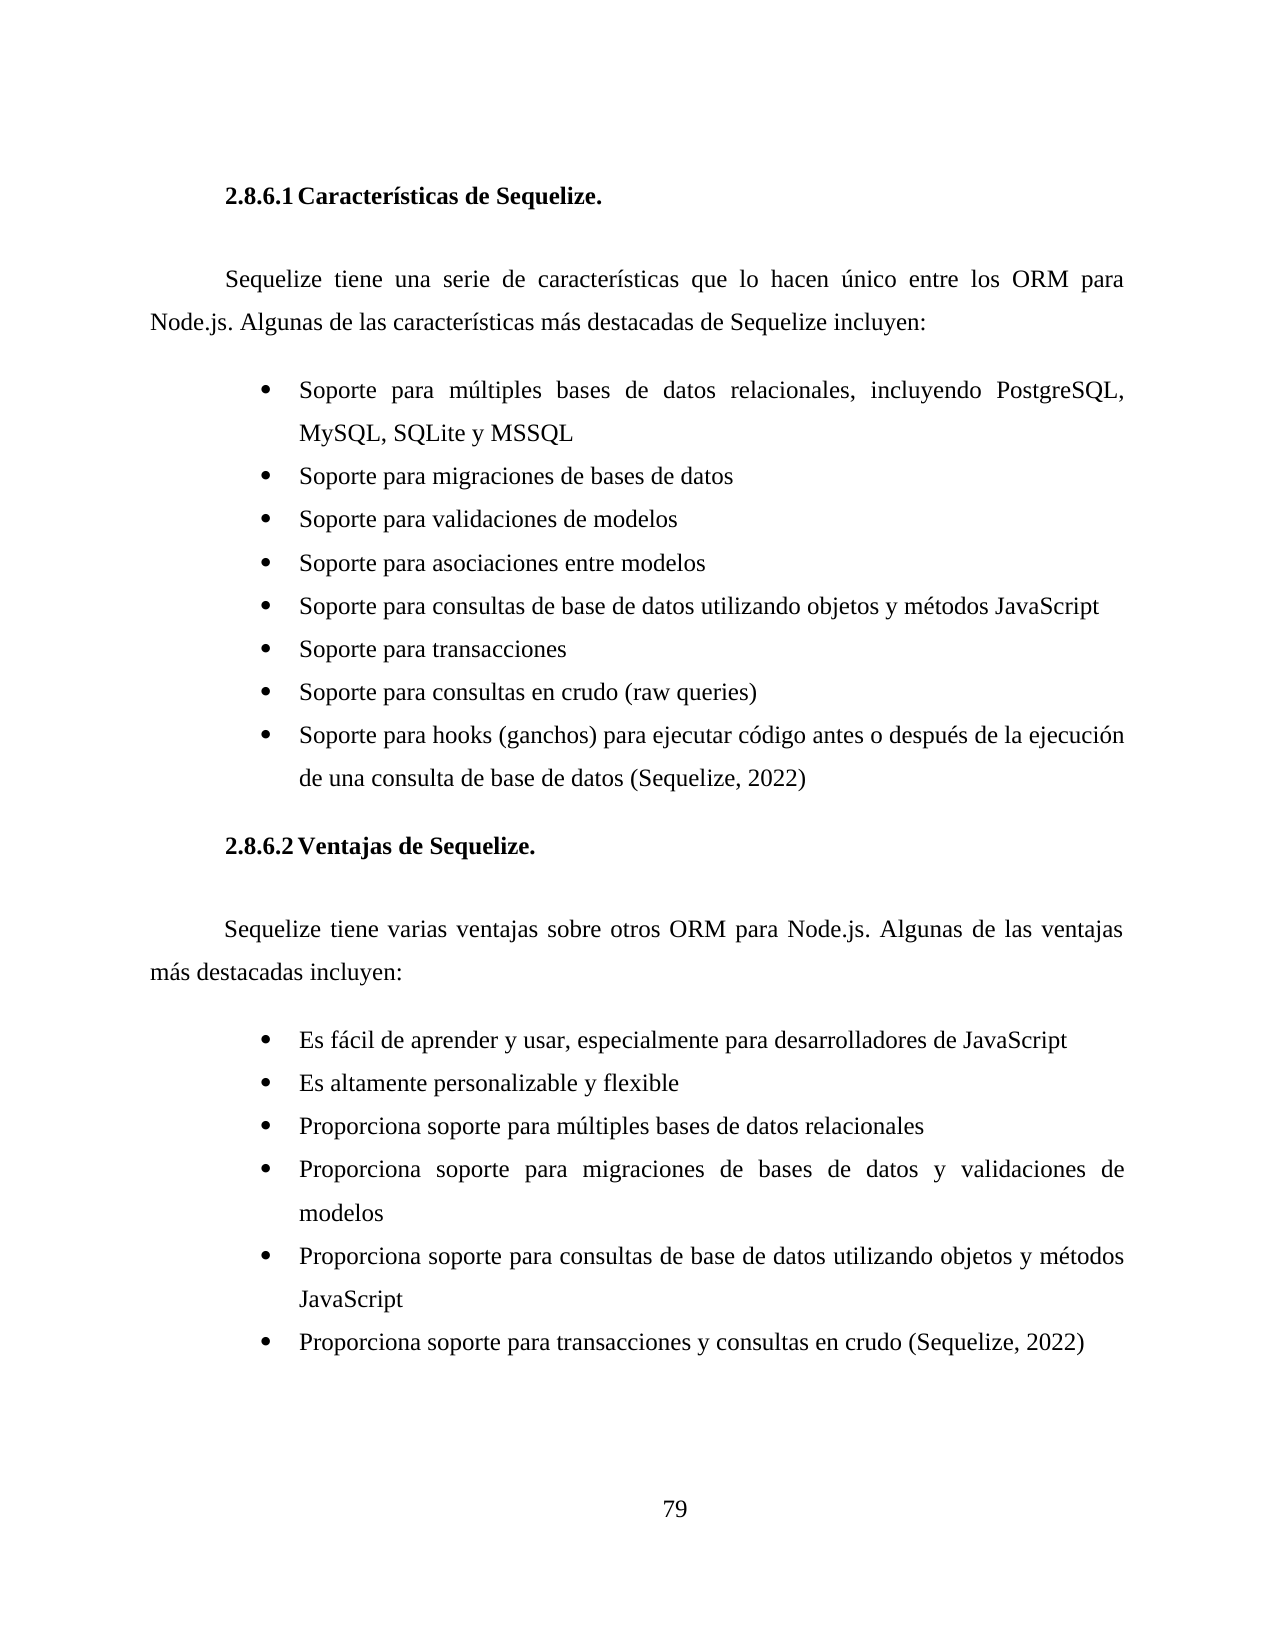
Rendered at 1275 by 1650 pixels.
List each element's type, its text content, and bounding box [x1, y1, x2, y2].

subtitle Características de Sequelize. [150, 181, 1125, 210]
list Es fácil de aprender y usar, especialmente para desarrolladores de JavaScript [261, 1025, 1125, 1054]
list Proporciona soporte para transacciones y consultas en crudo (Sequelize, 2022) [261, 1327, 1125, 1356]
list Soporte para consultas de base de datos utilizando objetos y métodos JavaScript [261, 591, 1125, 619]
list Es altamente personalizable y flexible [261, 1068, 1125, 1097]
list Soporte para hooks (ganchos) para ejecutar código antes o después de la ejecución de una consulta de base de datos (Sequelize, 2022) [261, 720, 1125, 792]
text Sequelize tiene varias ventajas sobre otros ORM para Node.js. Algunas de las ventajas más destacadas incluyen: [150, 914, 1125, 986]
list Soporte para migraciones de bases de datos [261, 461, 1125, 490]
list Proporciona soporte para consultas de base de datos utilizando objetos y métodos JavaScript [261, 1241, 1125, 1313]
text Sequelize tiene una serie de características que lo hacen único entre los ORM para Node.js. Algunas de las características más destacadas de Sequelize incluyen: [150, 264, 1125, 336]
list Soporte para validaciones de modelos [261, 504, 1125, 533]
list Soporte para múltiples bases de datos relacionales, incluyendo PostgreSQL, MySQL, SQLite y MSSQL [261, 375, 1125, 447]
subtitle Ventajas de Sequelize. [150, 831, 1125, 860]
list Proporciona soporte para múltiples bases de datos relacionales [261, 1111, 1125, 1140]
list Soporte para transacciones [261, 634, 1125, 663]
list Soporte para asociaciones entre modelos [261, 548, 1125, 576]
list Proporciona soporte para migraciones de bases de datos y validaciones de modelos [261, 1154, 1125, 1226]
list Soporte para consultas en crudo (raw queries) [261, 677, 1125, 706]
